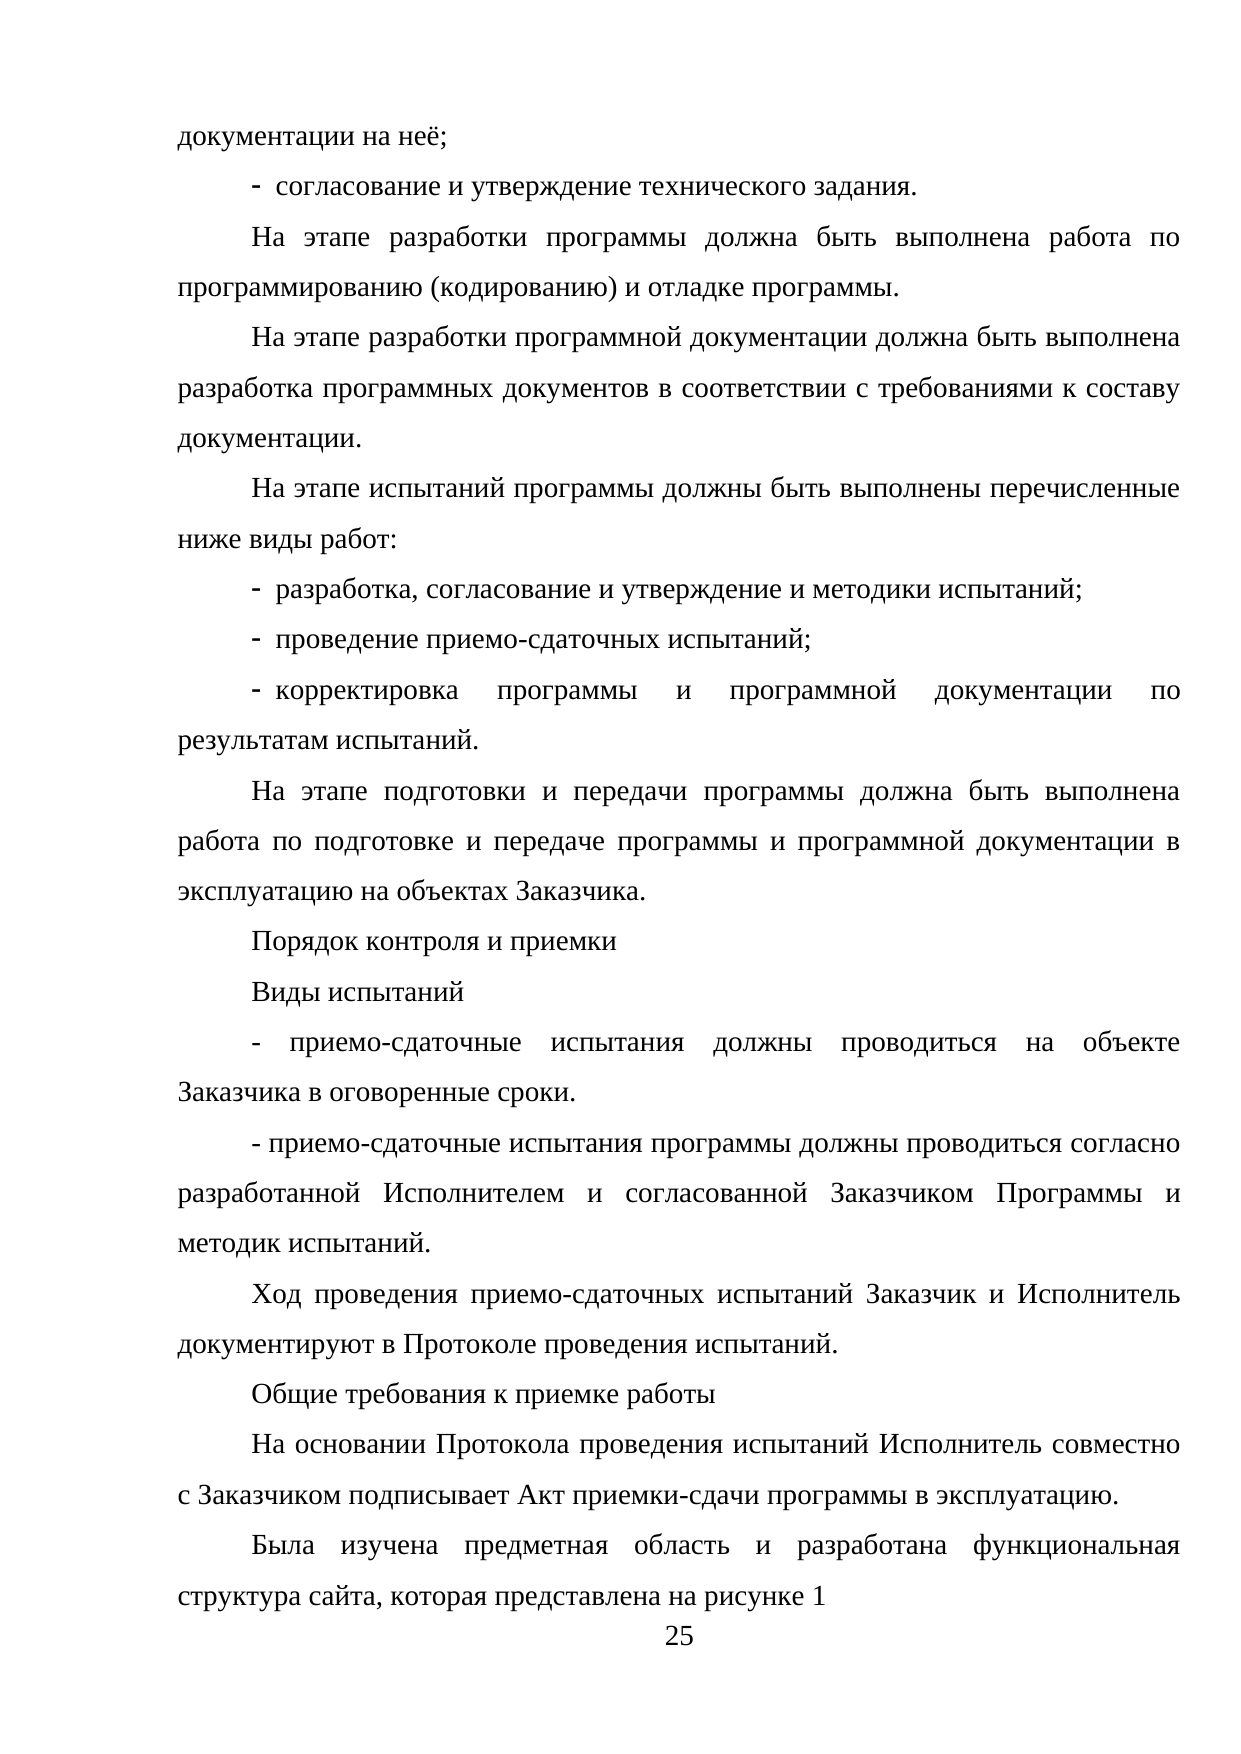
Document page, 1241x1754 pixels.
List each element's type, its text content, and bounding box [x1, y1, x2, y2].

text - приемо-сдаточные испытания программы должны проводиться согласно разработанной Исполнителем и согласованной Заказчиком Программы и методик испытаний. [177, 1125, 1181, 1259]
text На основании Протокола проведения испытаний Исполнитель совместно с Заказчиком подписывает Акт приемки-сдачи программы в эксплуатацию. [177, 1427, 1181, 1511]
list разработка, согласование и утверждение и методики испытаний; [177, 571, 1181, 605]
text На этапе подготовки и передачи программы должна быть выполнена работа по подготовке и передаче программы и программной документации в эксплуатацию на объектах Заказчика. [177, 773, 1181, 907]
text Общие требования к приемке работы [177, 1376, 1181, 1410]
text Порядок контроля и приемки [177, 923, 1181, 957]
list согласование и утверждение технического задания. [177, 168, 1181, 202]
text - приемо-сдаточные испытания должны проводиться на объекте Заказчика в оговоренные сроки. [177, 1024, 1181, 1108]
text Ход проведения приемо-сдаточных испытаний Заказчик и Исполнитель документируют в Протоколе проведения испытаний. [177, 1276, 1181, 1359]
text Виды испытаний [177, 974, 1181, 1007]
text На этапе разработки программной документации должна быть выполнена разработка программных документов в соответствии с требованиями к составу документации. [177, 319, 1181, 454]
text На этапе испытаний программы должны быть выполнены перечисленные ниже виды работ: [177, 470, 1181, 554]
list корректировка программы и программной документации по результатам испытаний. [177, 672, 1181, 756]
list проведение приемо-сдаточных испытаний; [177, 621, 1181, 655]
text На этапе разработки программы должна быть выполнена работа по программированию (кодированию) и отладке программы. [177, 219, 1181, 303]
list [177, 118, 1181, 152]
text Была изучена предметная область и разработана функциональная структура сайта, которая представлена на рисунке 1 [177, 1527, 1181, 1611]
